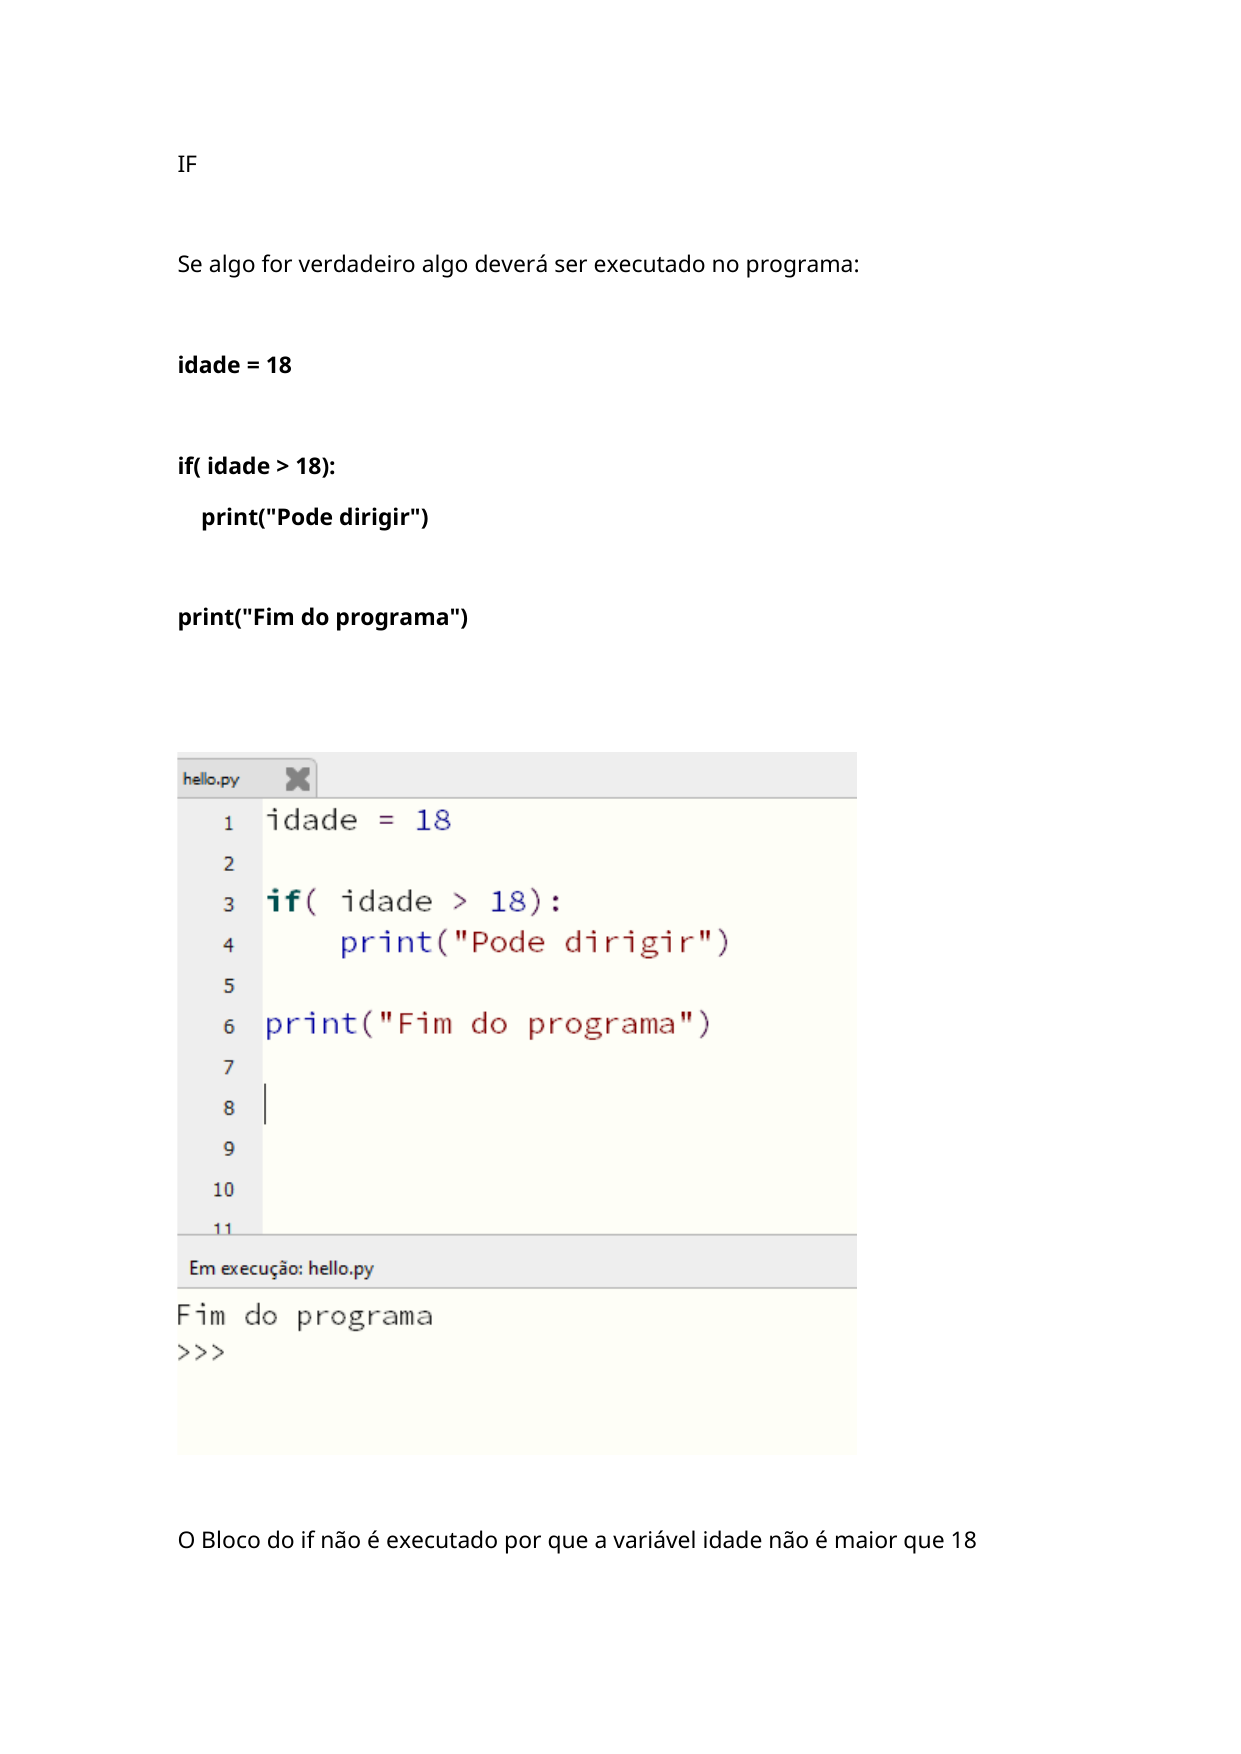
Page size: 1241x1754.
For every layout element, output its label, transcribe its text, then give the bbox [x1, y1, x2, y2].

text idade = 18 [177, 349, 1063, 381]
text Se algo for verdadeiro algo deverá ser executado no programa: [177, 248, 1063, 280]
text if( idade > 18): [177, 450, 1063, 481]
text print("Pode dirigir") [177, 501, 1063, 532]
text O Bloco do if não é executado por que a variável idade não é maior que 18 [177, 1524, 1063, 1555]
picture [177, 752, 857, 1455]
text IF [177, 148, 1063, 179]
text print("Fim do programa") [177, 601, 1063, 633]
